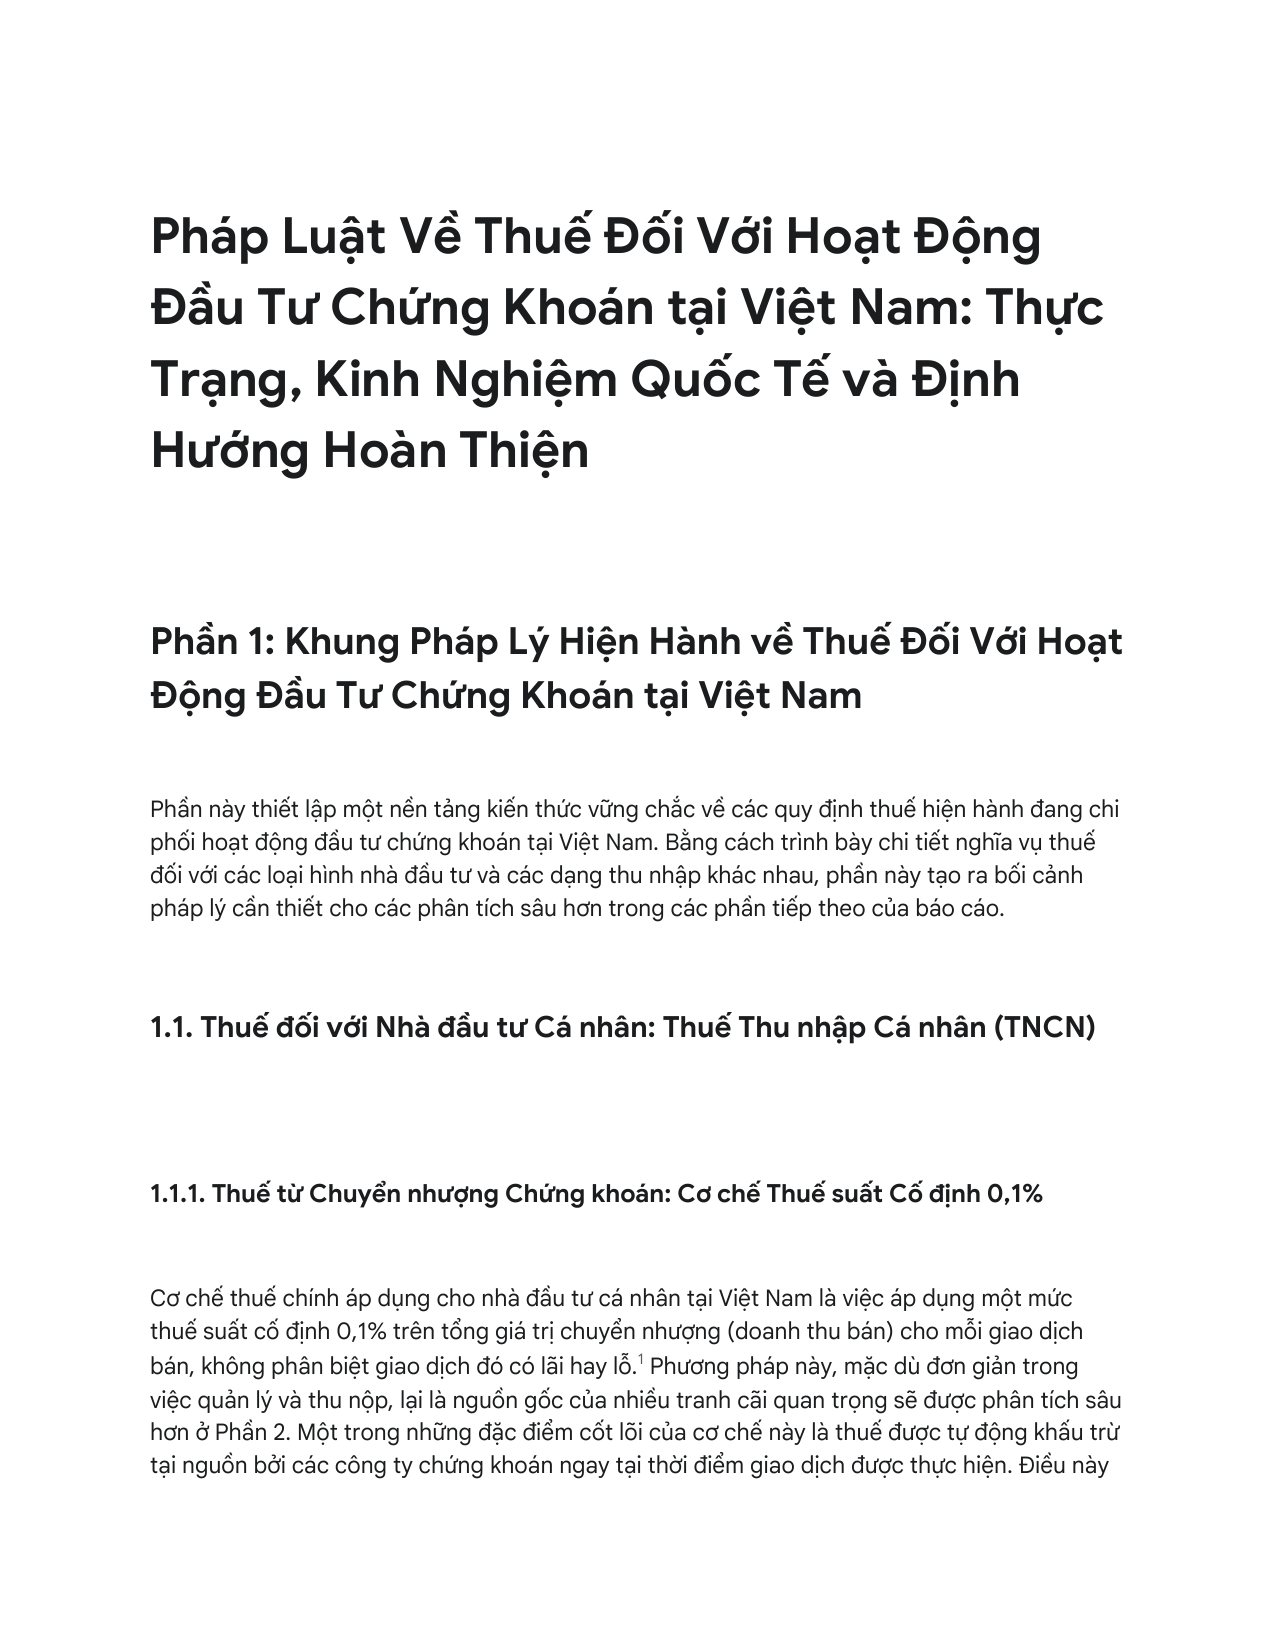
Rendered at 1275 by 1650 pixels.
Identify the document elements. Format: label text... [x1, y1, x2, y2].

text Phần này thiết lập một nền tảng kiến thức vững chắc về các quy định thuế hiện hành đang chi phối hoạt động đầu tư chứng khoán tại Việt Nam. Bằng cách trình bày chi tiết nghĩa vụ thuế đối với các loại hình nhà đầu tư và các dạng thu nhập khác nhau, phần này tạo ra bối cảnh pháp lý cần thiết cho các phân tích sâu hơn trong các phần tiếp theo của báo cáo. [150, 796, 1125, 922]
subtitle 1.1.1. Thuế từ Chuyển nhượng Chứng khoán: Cơ chế Thuế suất Cố định 0,1% [150, 1179, 1125, 1210]
subtitle Phần 1: Khung Pháp Lý Hiện Hành về Thuế Đối Với Hoạt Động Đầu Tư Chứng Khoán tại Việt Nam [150, 618, 1125, 719]
subtitle Pháp Luật Về Thuế Đối Với Hoạt Động Đầu Tư Chứng Khoán tại Việt Nam: Thực Trạng, Kinh Nghiệm Quốc Tế và Định Hướng Hoàn Thiện [150, 205, 1125, 482]
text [150, 1285, 1125, 1480]
subtitle 1.1. Thuế đối với Nhà đầu tư Cá nhân: Thuế Thu nhập Cá nhân (TNCN) [150, 1009, 1125, 1046]
